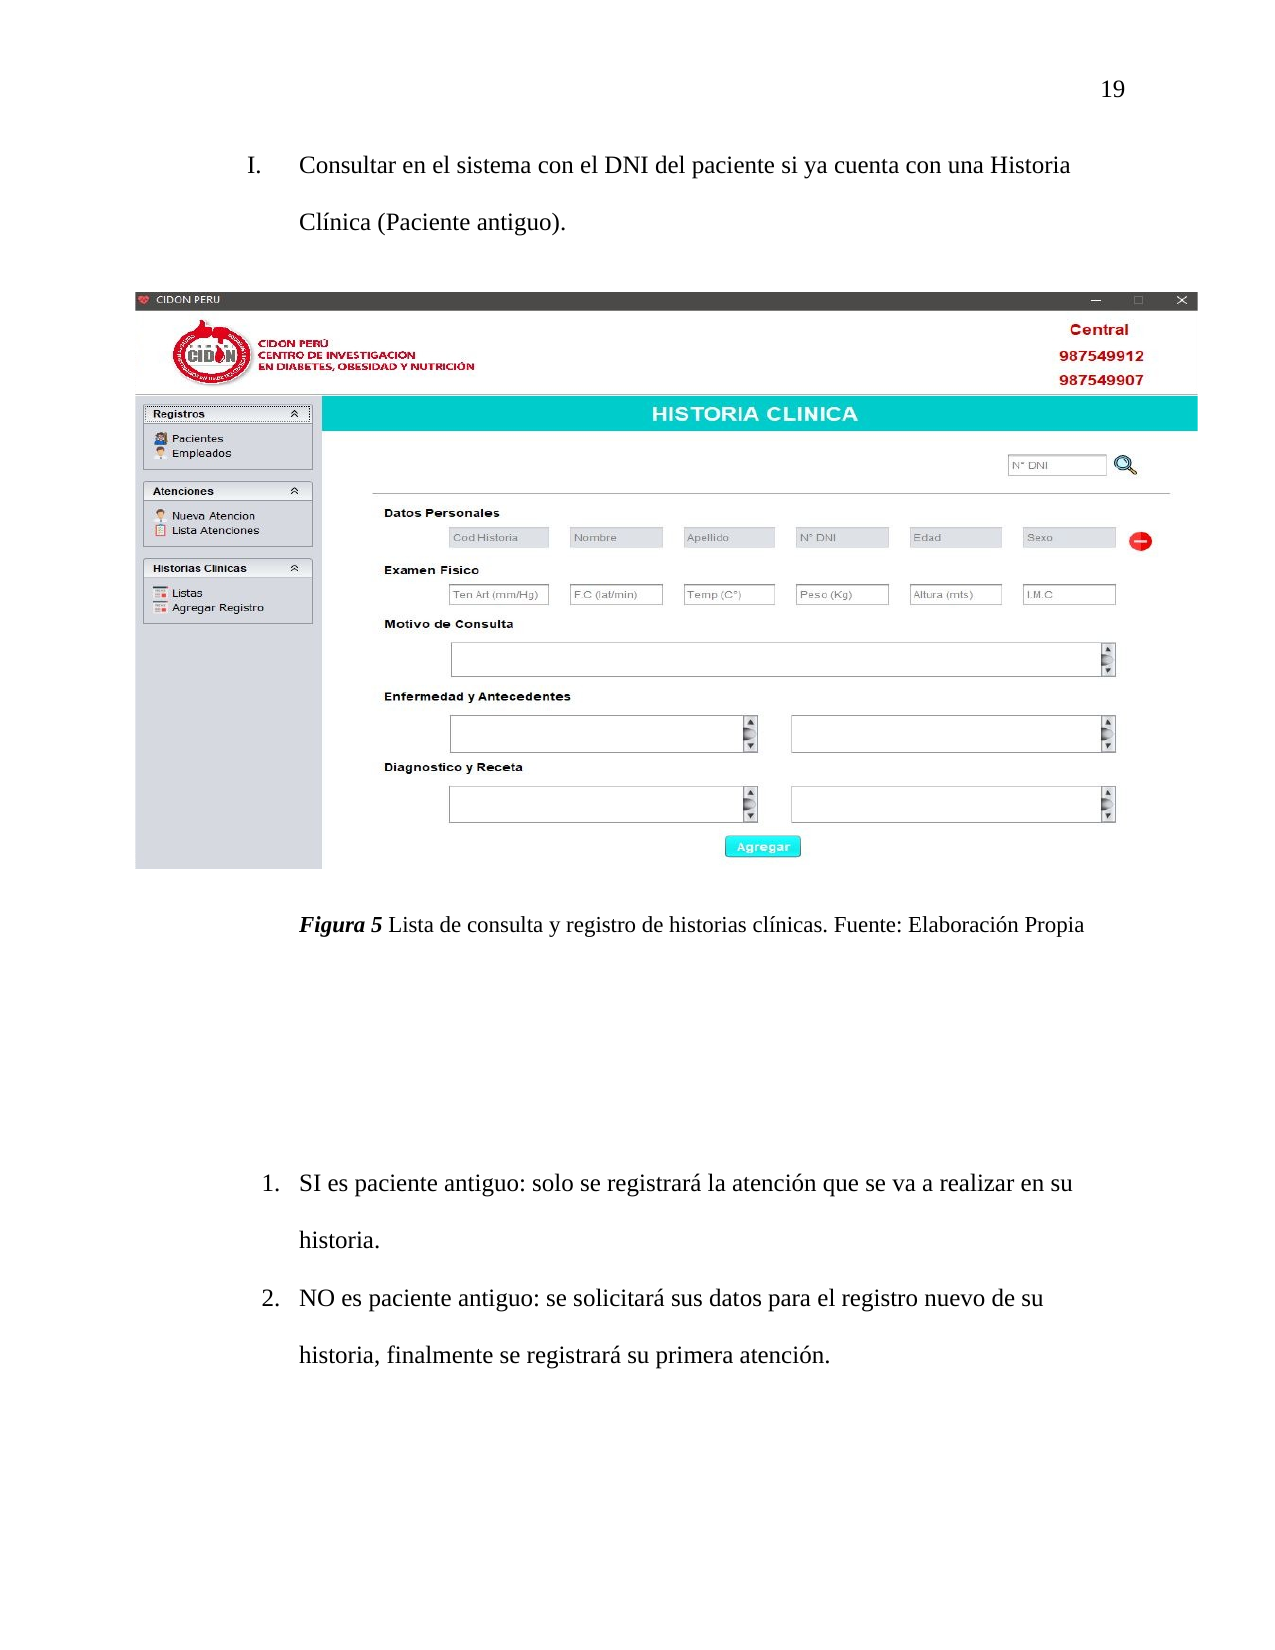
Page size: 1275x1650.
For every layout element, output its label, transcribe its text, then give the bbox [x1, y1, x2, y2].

list Consultar en el sistema con el DNI del paciente si ya cuenta con una Historia Clínica (Paciente antiguo). [261, 150, 1125, 236]
picture [135, 292, 1198, 869]
list SI es paciente antiguo: solo se registrará la atención que se va a realizar en su historia. [261, 1168, 1125, 1254]
list NO es paciente antiguo: se solicitará sus datos para el registro nuevo de su historia, finalmente se registrará su primera atención. [261, 1283, 1125, 1369]
